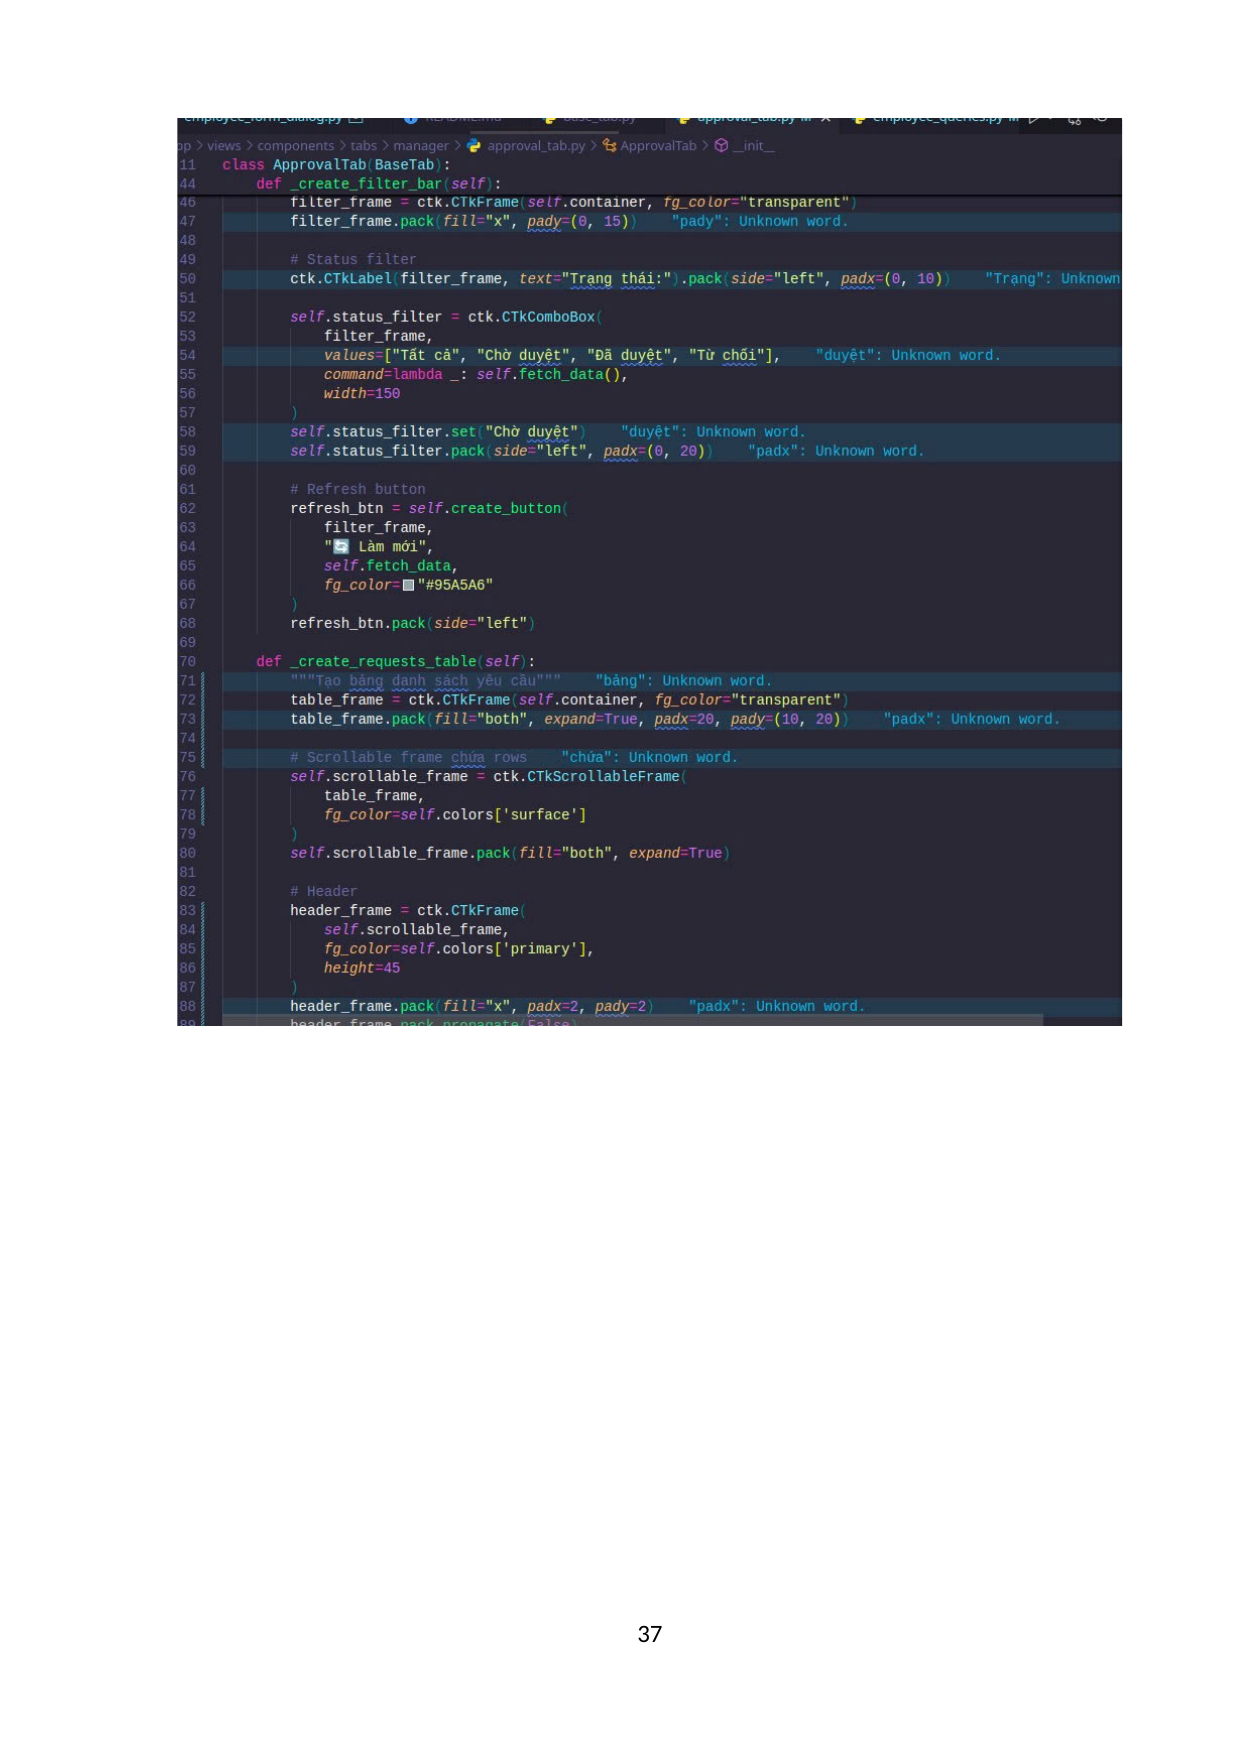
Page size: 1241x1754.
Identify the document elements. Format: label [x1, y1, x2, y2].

picture [177, 118, 1123, 1026]
